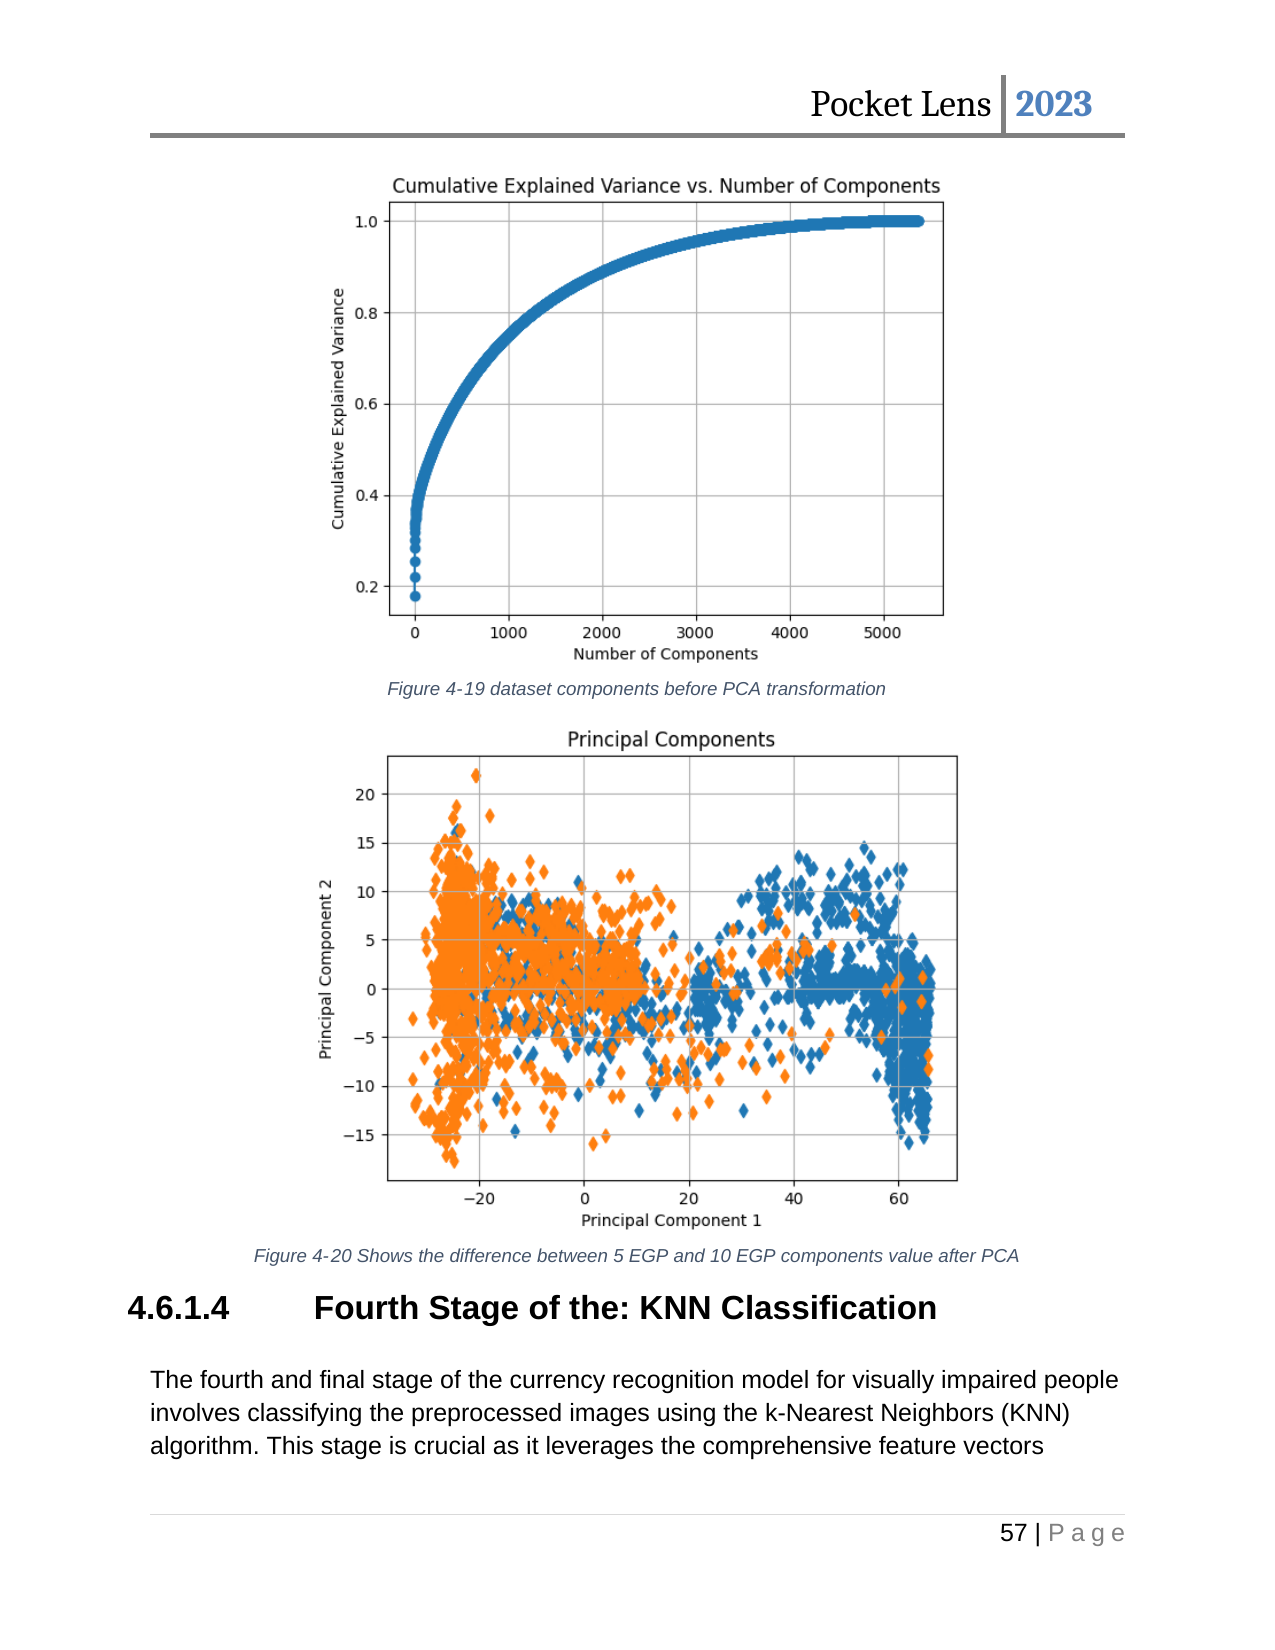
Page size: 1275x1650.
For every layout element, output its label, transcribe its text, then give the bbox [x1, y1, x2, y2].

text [150, 1365, 1125, 1460]
subtitle Fourth Stage of the: KNN Classification [229, 1288, 1125, 1326]
picture [308, 719, 967, 1241]
picture [321, 166, 954, 674]
